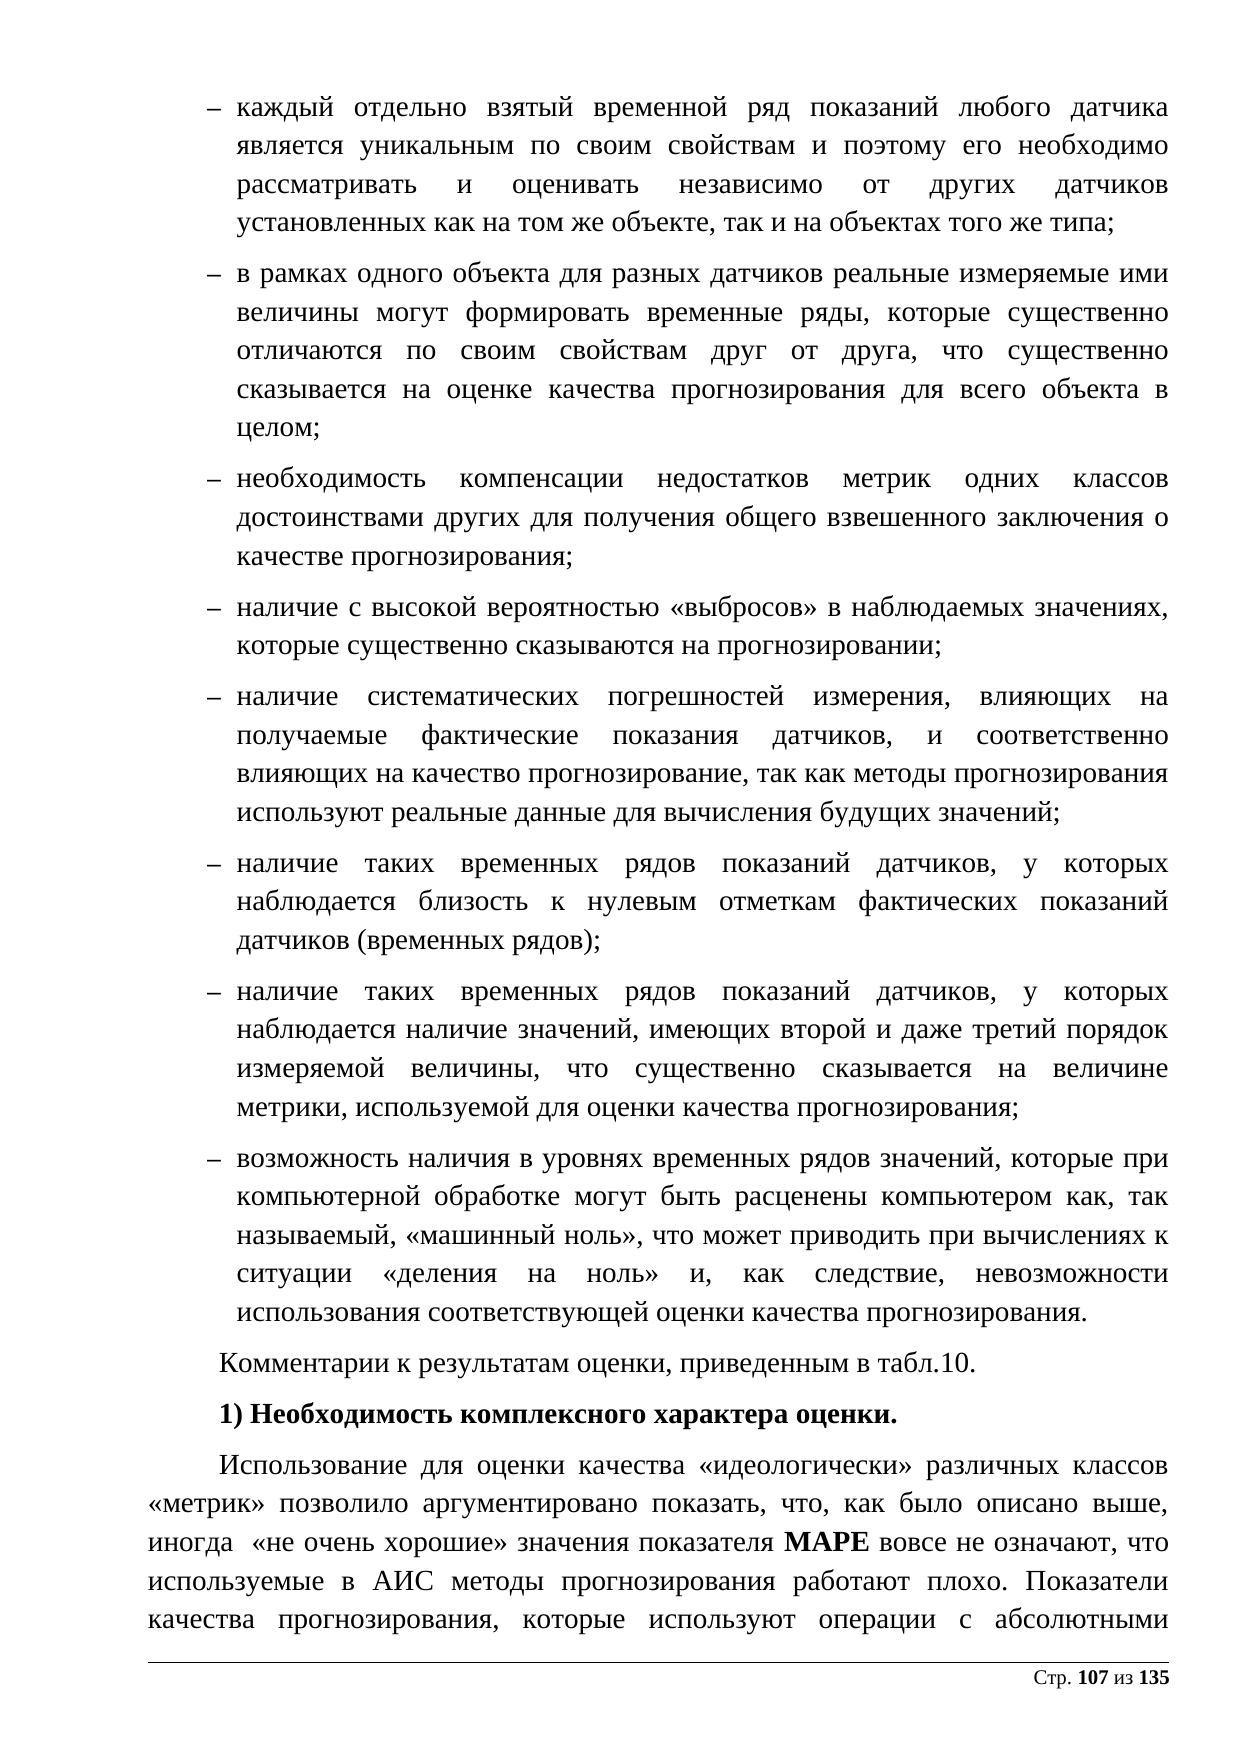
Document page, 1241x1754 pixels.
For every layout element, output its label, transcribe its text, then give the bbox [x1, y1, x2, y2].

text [148, 1447, 1169, 1635]
text 1) Необходимость комплексного характера оценки. [148, 1396, 1169, 1429]
list необходимость компенсации недостатков метрик одних классов достоинствами других для получения общего взвешенного заключения о качестве прогнозирования; [207, 461, 1169, 571]
text Комментарии к результатам оценки, приведенным в табл.10. [148, 1345, 1169, 1378]
list наличие таких временных рядов показаний датчиков, у которых наблюдается близость к нулевым отметкам фактических показаний датчиков (временных рядов); [207, 845, 1169, 956]
list наличие таких временных рядов показаний датчиков, у которых наблюдается наличие значений, имеющих второй и даже третий порядок измеряемой величины, что существенно сказывается на величине метрики, используемой для оценки качества прогнозирования; [207, 973, 1169, 1122]
list возможность наличия в уровнях временных рядов значений, которые при компьютерной обработке могут быть расценены компьютером как, так называемый, «машинный ноль», что может приводить при вычислениях к ситуации «деления на ноль» и, как следствие, невозможности использования соответствующей оценки качества прогнозирования. [207, 1140, 1169, 1327]
list наличие систематических погрешностей измерения, влияющих на получаемые фактические показания датчиков, и соответственно влияющих на качество прогнозирование, так как методы прогнозирования используют реальные данные для вычисления будущих значений; [207, 678, 1169, 827]
list каждый отдельно взятый временной ряд показаний любого датчика является уникальным по своим свойствам и поэтому его необходимо рассматривать и оценивать независимо от других датчиков установленных как на том же объекте, так и на объектах того же типа; [207, 89, 1169, 238]
list наличие с высокой вероятностью «выбросов» в наблюдаемых значениях, которые существенно сказываются на прогнозировании; [207, 589, 1169, 661]
list в рамках одного объекта для разных датчиков реальные измеряемые ими величины могут формировать временные ряды, которые существенно отличаются по своим свойствам друг от друга, что существенно сказывается на оценке качества прогнозирования для всего объекта в целом; [207, 255, 1169, 443]
